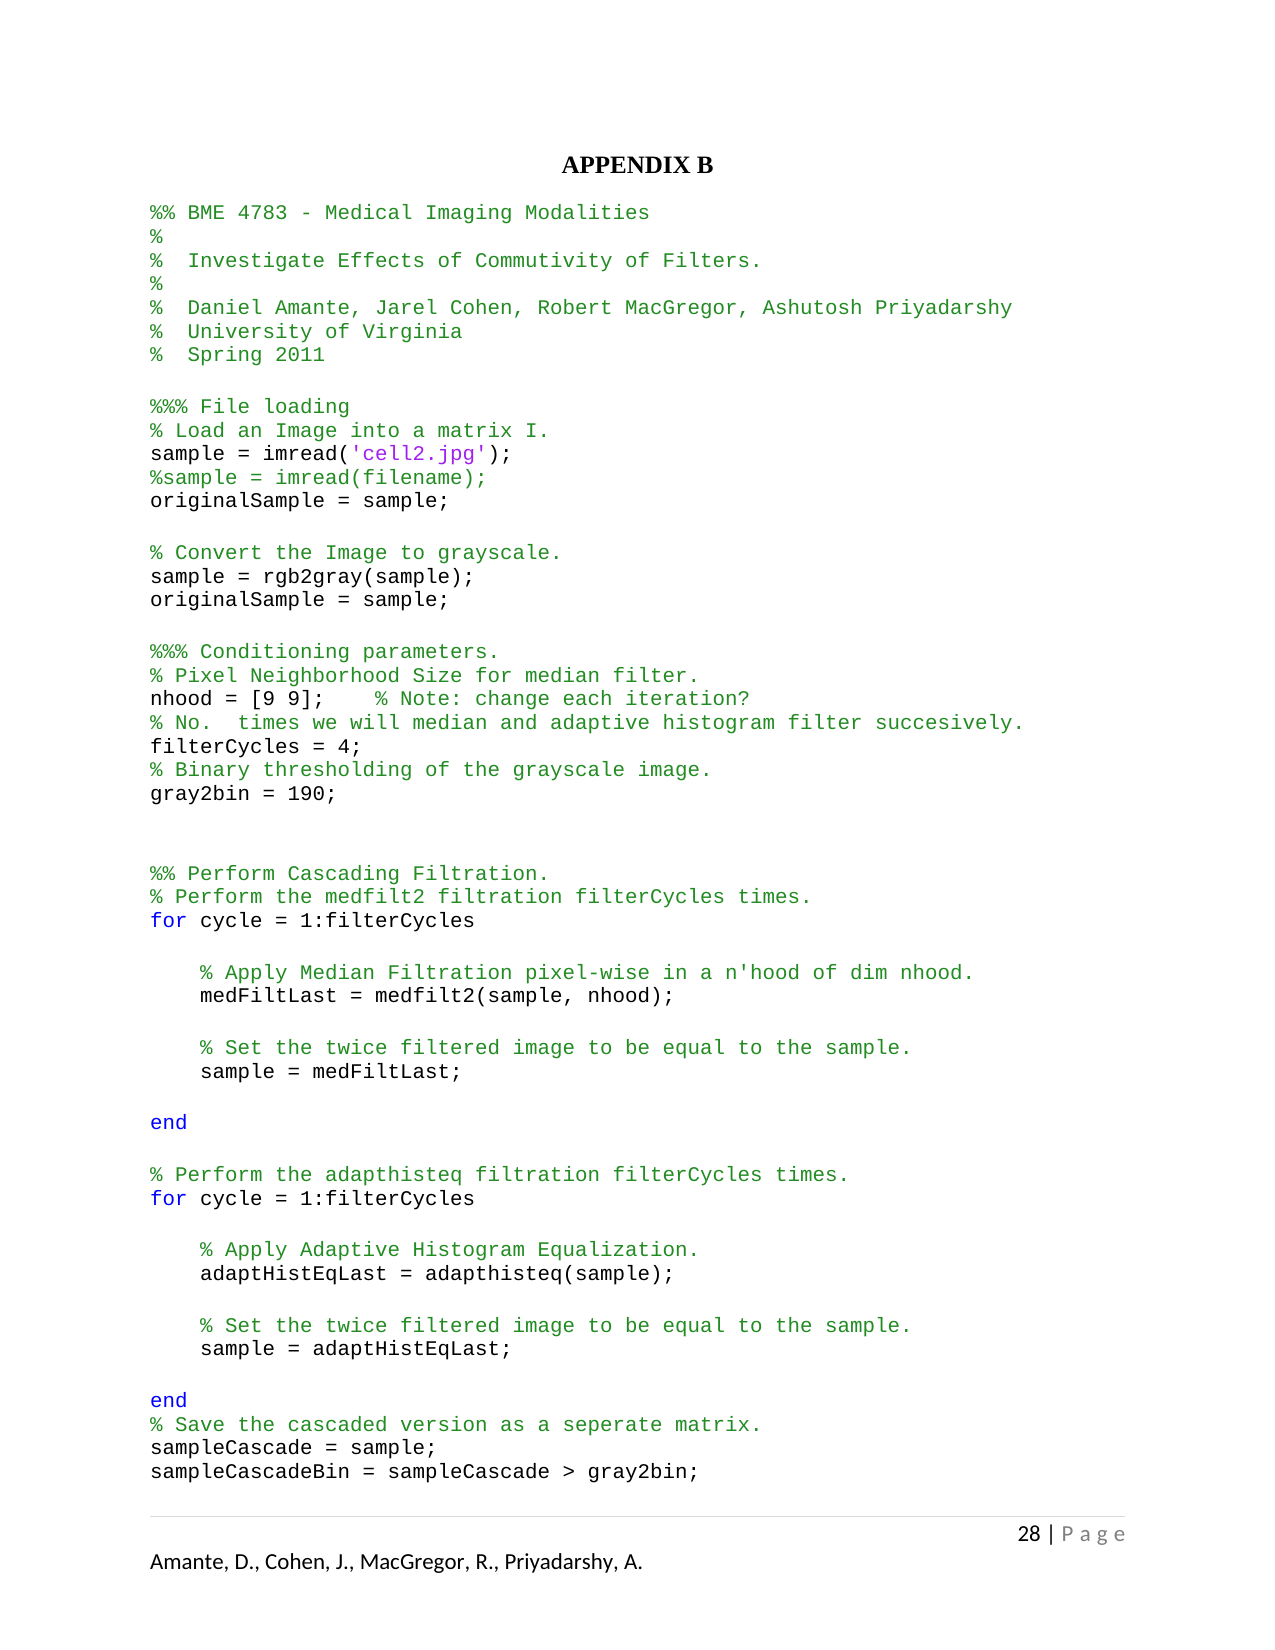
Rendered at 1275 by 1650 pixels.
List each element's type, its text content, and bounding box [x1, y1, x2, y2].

text %% Perform Cascading Filtration. [150, 863, 1125, 886]
text % Load an Image into a matrix I. [150, 419, 1125, 443]
text % Pixel Neighborhood Size for median filter. [150, 665, 1125, 688]
text % Set the twice filtered image to be equal to the sample. [150, 1314, 1125, 1338]
text sampleCascadeBin = sampleCascade > gray2bin; [150, 1461, 1125, 1484]
text end [150, 1390, 1125, 1413]
text originalSample = sample; [150, 589, 1125, 613]
text % [150, 273, 1125, 297]
text % Save the cascaded version as a seperate matrix. [150, 1413, 1125, 1437]
text APPENDIX B [150, 150, 1125, 179]
text for cycle = 1:filterCycles [150, 910, 1125, 934]
text % Perform the medfilt2 filtration filterCycles times. [150, 886, 1125, 910]
text % Binary thresholding of the grayscale image. [150, 759, 1125, 783]
text sample = medFiltLast; [150, 1061, 1125, 1084]
text medFiltLast = medfilt2(sample, nhood); [150, 985, 1125, 1009]
text % Apply Adaptive Histogram Equalization. [150, 1239, 1125, 1263]
text adaptHistEqLast = adapthisteq(sample); [150, 1263, 1125, 1287]
text sampleCascade = sample; [150, 1437, 1125, 1461]
text % Set the twice filtered image to be equal to the sample. [150, 1037, 1125, 1061]
text filterCycles = 4; [150, 736, 1125, 759]
text % Spring 2011 [150, 344, 1125, 368]
text originalSample = sample; [150, 491, 1125, 514]
text %%% Conditioning parameters. [150, 641, 1125, 665]
text %%% File loading [150, 396, 1125, 419]
text % [150, 226, 1125, 250]
text sample = adaptHistEqLast; [150, 1338, 1125, 1362]
text for cycle = 1:filterCycles [150, 1188, 1125, 1211]
text sample = imread('cell2.jpg'); [150, 443, 1125, 467]
text sample = rgb2gray(sample); [150, 566, 1125, 589]
text % No. times we will median and adaptive histogram filter succesively. [150, 712, 1125, 736]
text % Perform the adapthisteq filtration filterCycles times. [150, 1164, 1125, 1188]
text % Investigate Effects of Commutivity of Filters. [150, 250, 1125, 273]
text % Daniel Amante, Jarel Cohen, Robert MacGregor, Ashutosh Priyadarshy [150, 297, 1125, 321]
text % University of Virginia [150, 321, 1125, 344]
text gray2bin = 190; [150, 783, 1125, 807]
text %% BME 4783 - Medical Imaging Modalities [150, 202, 1125, 226]
text end [150, 1112, 1125, 1136]
text % Convert the Image to grayscale. [150, 542, 1125, 566]
text nhood = [9 9]; % Note: change each iteration? [150, 688, 1125, 712]
text % Apply Median Filtration pixel-wise in a n'hood of dim nhood. [150, 962, 1125, 985]
text %sample = imread(filename); [150, 467, 1125, 491]
